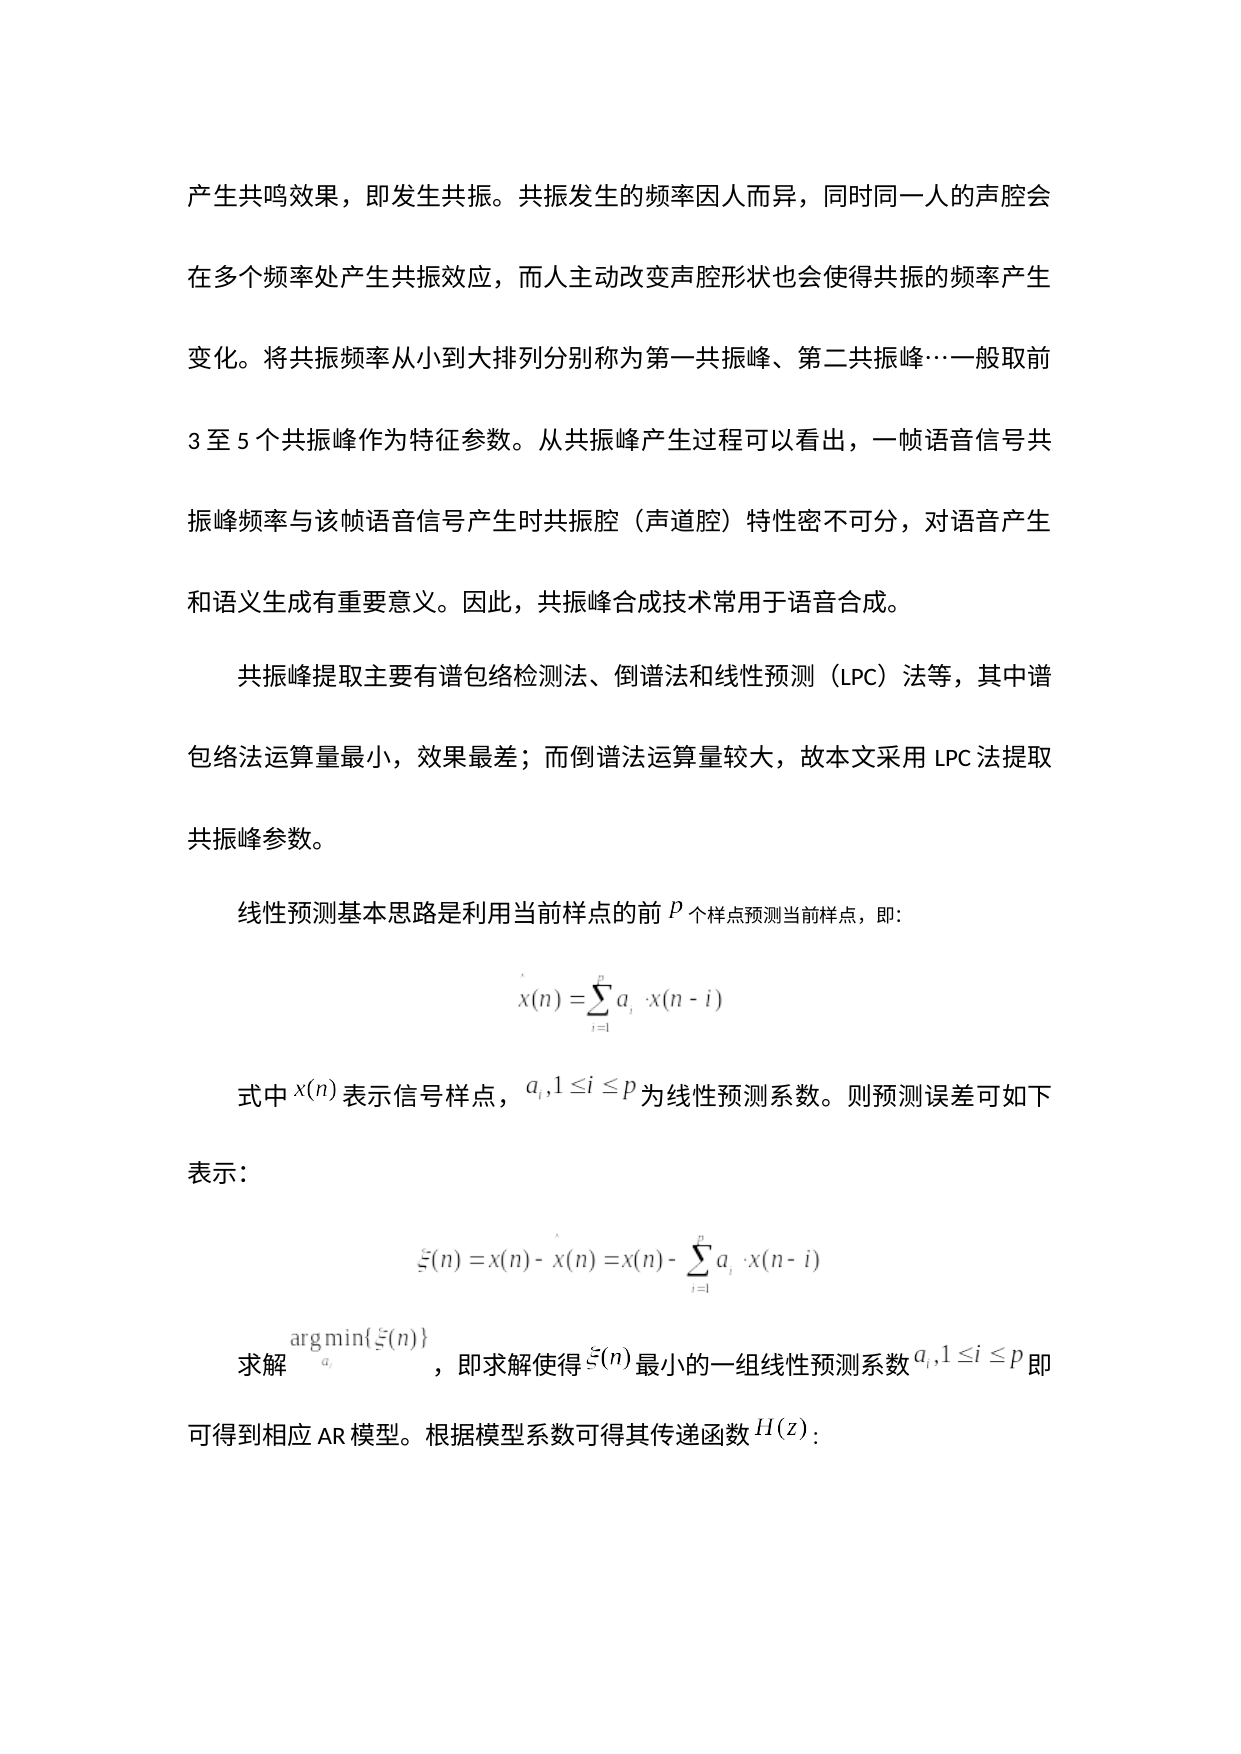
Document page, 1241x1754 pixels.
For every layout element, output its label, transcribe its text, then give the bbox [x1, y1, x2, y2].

text 线性预测基本思路是利用当前样点的前个样点预测当前样点，即： [187, 879, 1053, 944]
text 共振峰提取主要有谱包络检测法、倒谱法和线性预测（LPC）法等，其中谱包络法运算量最小，效果最差；而倒谱法运算量较大，故本文采用LPC法提取共振峰参数。 [187, 642, 1053, 870]
text 式中表示信号样点，为线性预测系数。则预测误差可如下表示： [187, 1058, 1053, 1204]
text 求解，即求解使得最小的一组线性预测系数即可得到相应AR模型。根据模型系数可得其传递函数： [187, 1318, 1053, 1465]
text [187, 162, 1053, 633]
